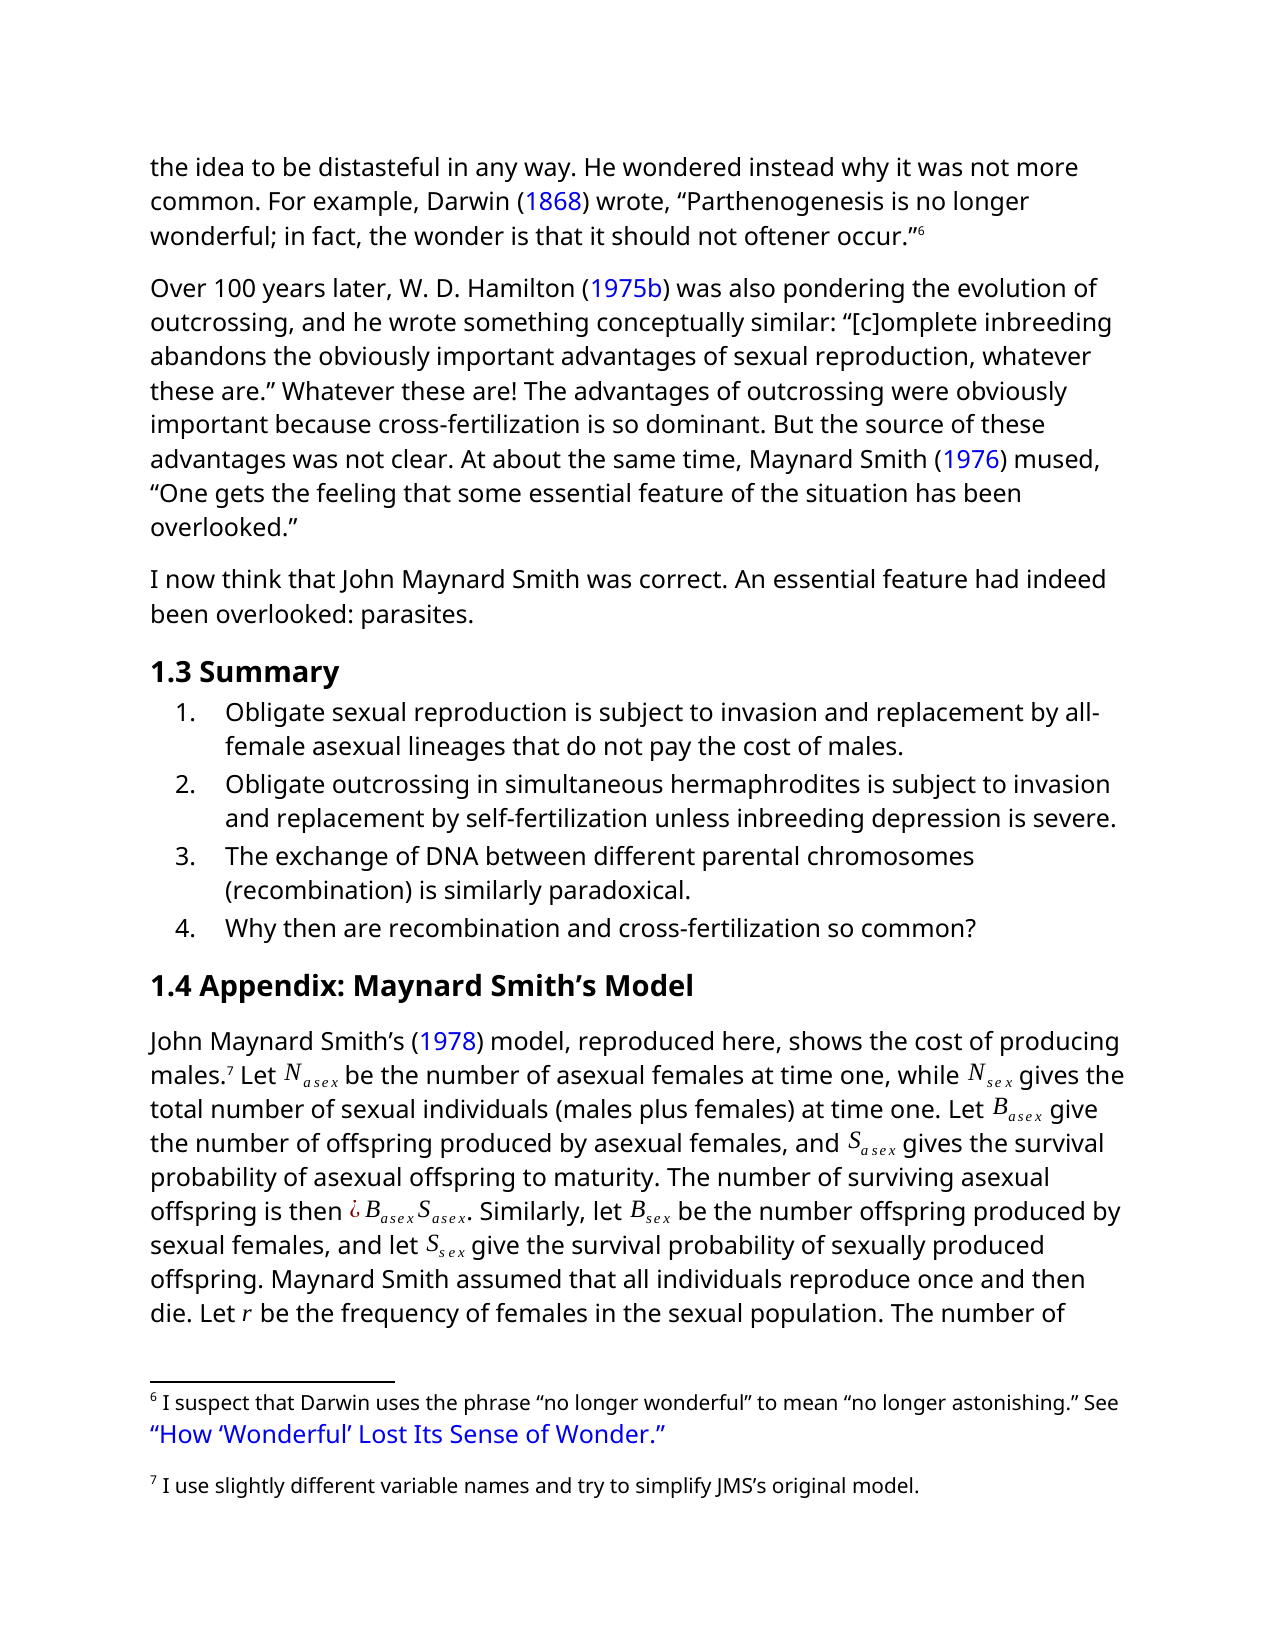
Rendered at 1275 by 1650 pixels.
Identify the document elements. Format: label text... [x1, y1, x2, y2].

text Over 100 years later, W. D. Hamilton (1975b) was also pondering the evolution of outcrossing, and he wrote something conceptually similar: “[c]omplete inbreeding abandons the obviously important advantages of sexual reproduction, whatever these are.” Whatever these are! The advantages of outcrossing were obviously important because cross-fertilization is so dominant. But the source of these advantages was not clear. At about the same time, Maynard Smith (1976) mused, “One gets the feeling that some essential feature of the situation has been overlooked.” [150, 271, 1125, 543]
subtitle 1.3 Summary [150, 651, 1125, 691]
list The exchange of DNA between different parental chromosomes (recombination) is similarly paradoxical. [175, 838, 1125, 906]
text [150, 1023, 1125, 1330]
list Why then are recombination and cross-fertilization so common? [175, 910, 1125, 944]
list Obligate outcrossing in simultaneous hermaphrodites is subject to invasion and replacement by self-fertilization unless inbreeding depression is severe. [175, 766, 1125, 834]
subtitle 1.4 Appendix: Maynard Smith’s Model [150, 965, 1125, 1005]
list Obligate sexual reproduction is subject to invasion and replacement by all-female asexual lineages that do not pay the cost of males. [175, 694, 1125, 763]
text I now think that John Maynard Smith was correct. An essential feature had indeed been overlooked: parasites. [150, 562, 1125, 630]
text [150, 150, 1125, 252]
